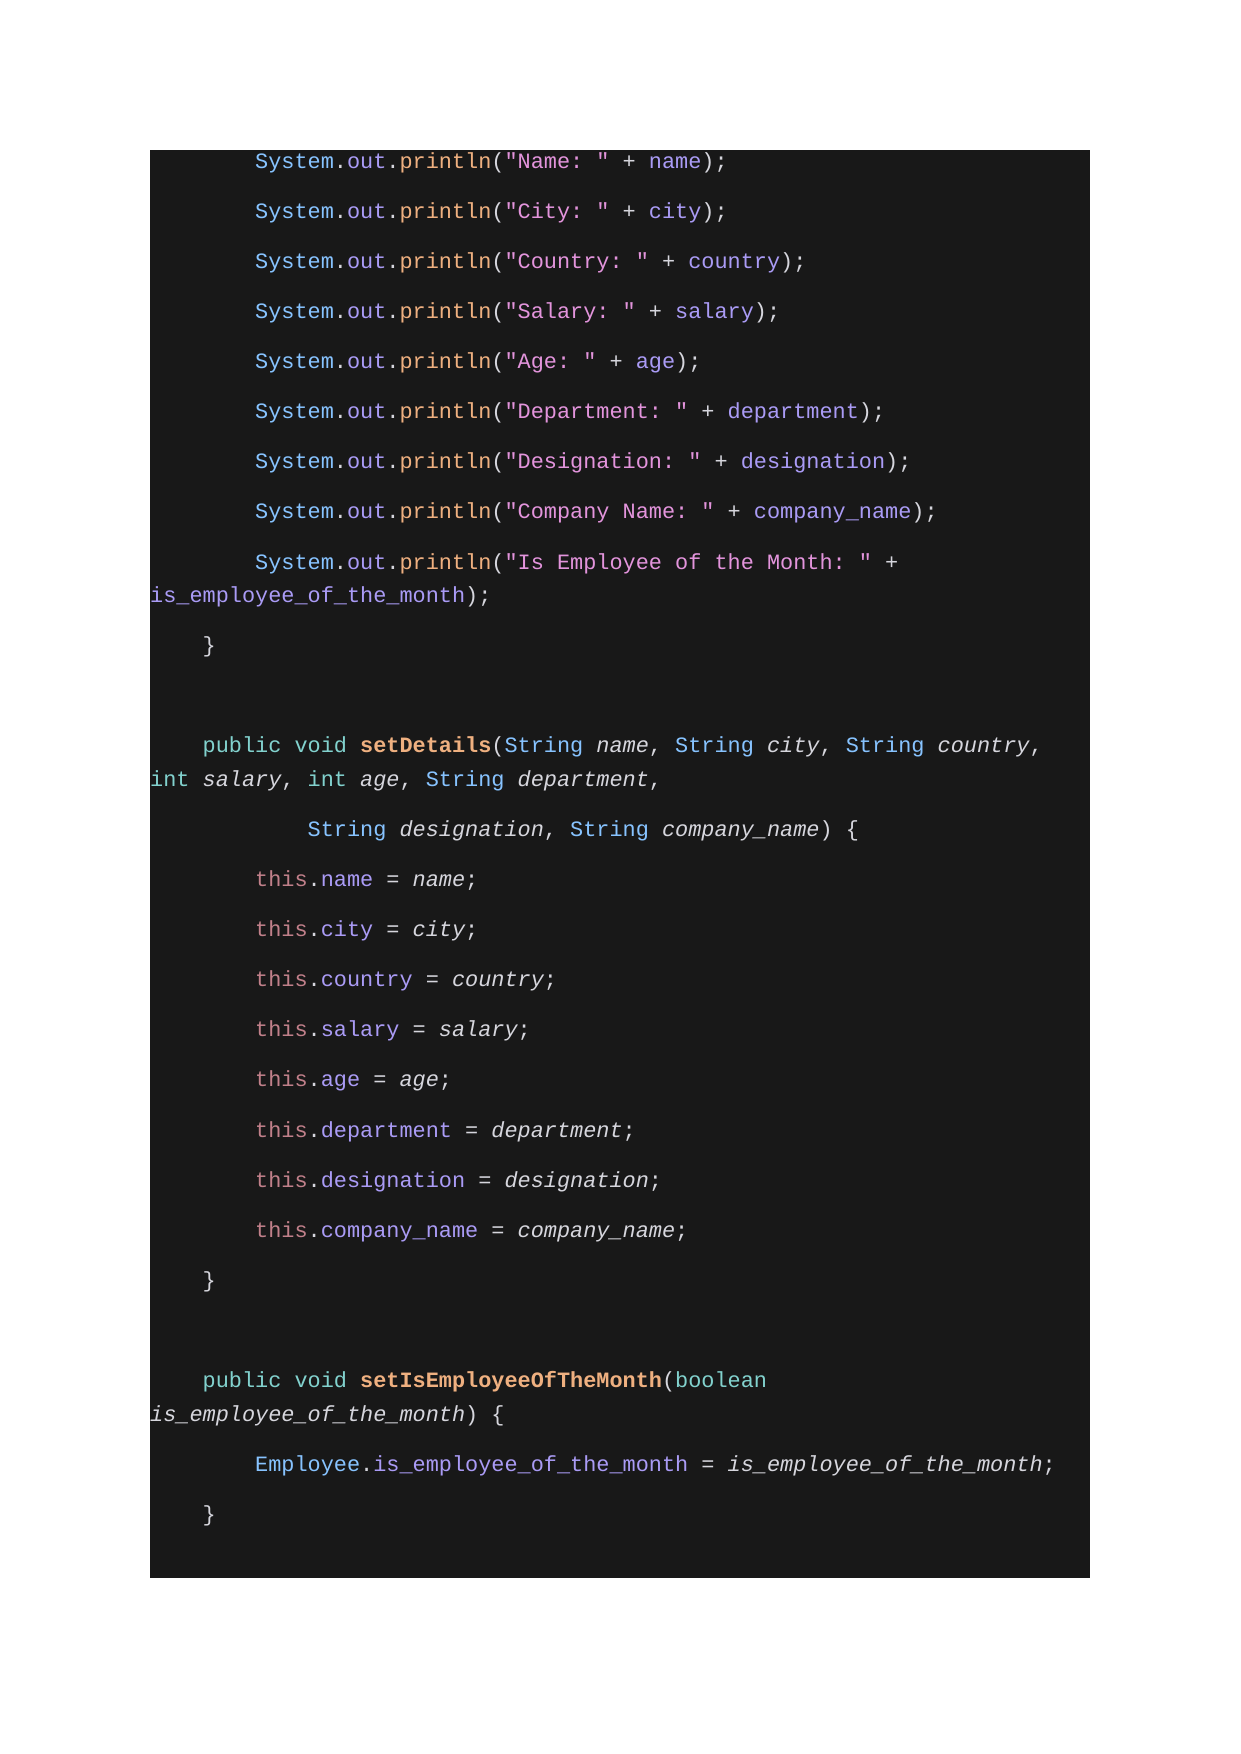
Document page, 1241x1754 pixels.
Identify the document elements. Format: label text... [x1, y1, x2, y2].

text this.salary = salary; [150, 1018, 1090, 1043]
text this.country = country; [150, 968, 1090, 993]
text System.out.println("Country: " + country); [150, 250, 1090, 275]
text System.out.println("Name: " + name); [150, 150, 1090, 175]
text this.department = department; [150, 1119, 1090, 1143]
text System.out.println("Age: " + age); [150, 350, 1090, 375]
text System.out.println("Salary: " + salary); [150, 300, 1090, 325]
text String designation, String company_name) { [150, 818, 1090, 843]
text this.city = city; [150, 918, 1090, 943]
text this.age = age; [150, 1069, 1090, 1093]
text this.designation = designation; [150, 1169, 1090, 1194]
text this.company_name = company_name; [150, 1219, 1090, 1244]
text System.out.println("Designation: " + designation); [150, 451, 1090, 475]
text this.name = name; [150, 868, 1090, 893]
text System.out.println("Company Name: " + company_name); [150, 501, 1090, 526]
text public void setDetails(String name, String city, String country, int salary, int age, String department, [150, 734, 1090, 793]
text } [150, 1503, 1090, 1528]
text Employee.is_employee_of_the_month = is_employee_of_the_month; [150, 1453, 1090, 1478]
text public void setIsEmployeeOfTheMonth(boolean is_employee_of_the_month) { [150, 1369, 1090, 1427]
text } [150, 634, 1090, 659]
text System.out.println("City: " + city); [150, 200, 1090, 225]
text System.out.println("Department: " + department); [150, 401, 1090, 425]
text System.out.println("Is Employee of the Month: " + is_employee_of_the_month); [150, 551, 1090, 609]
text } [150, 1269, 1090, 1294]
